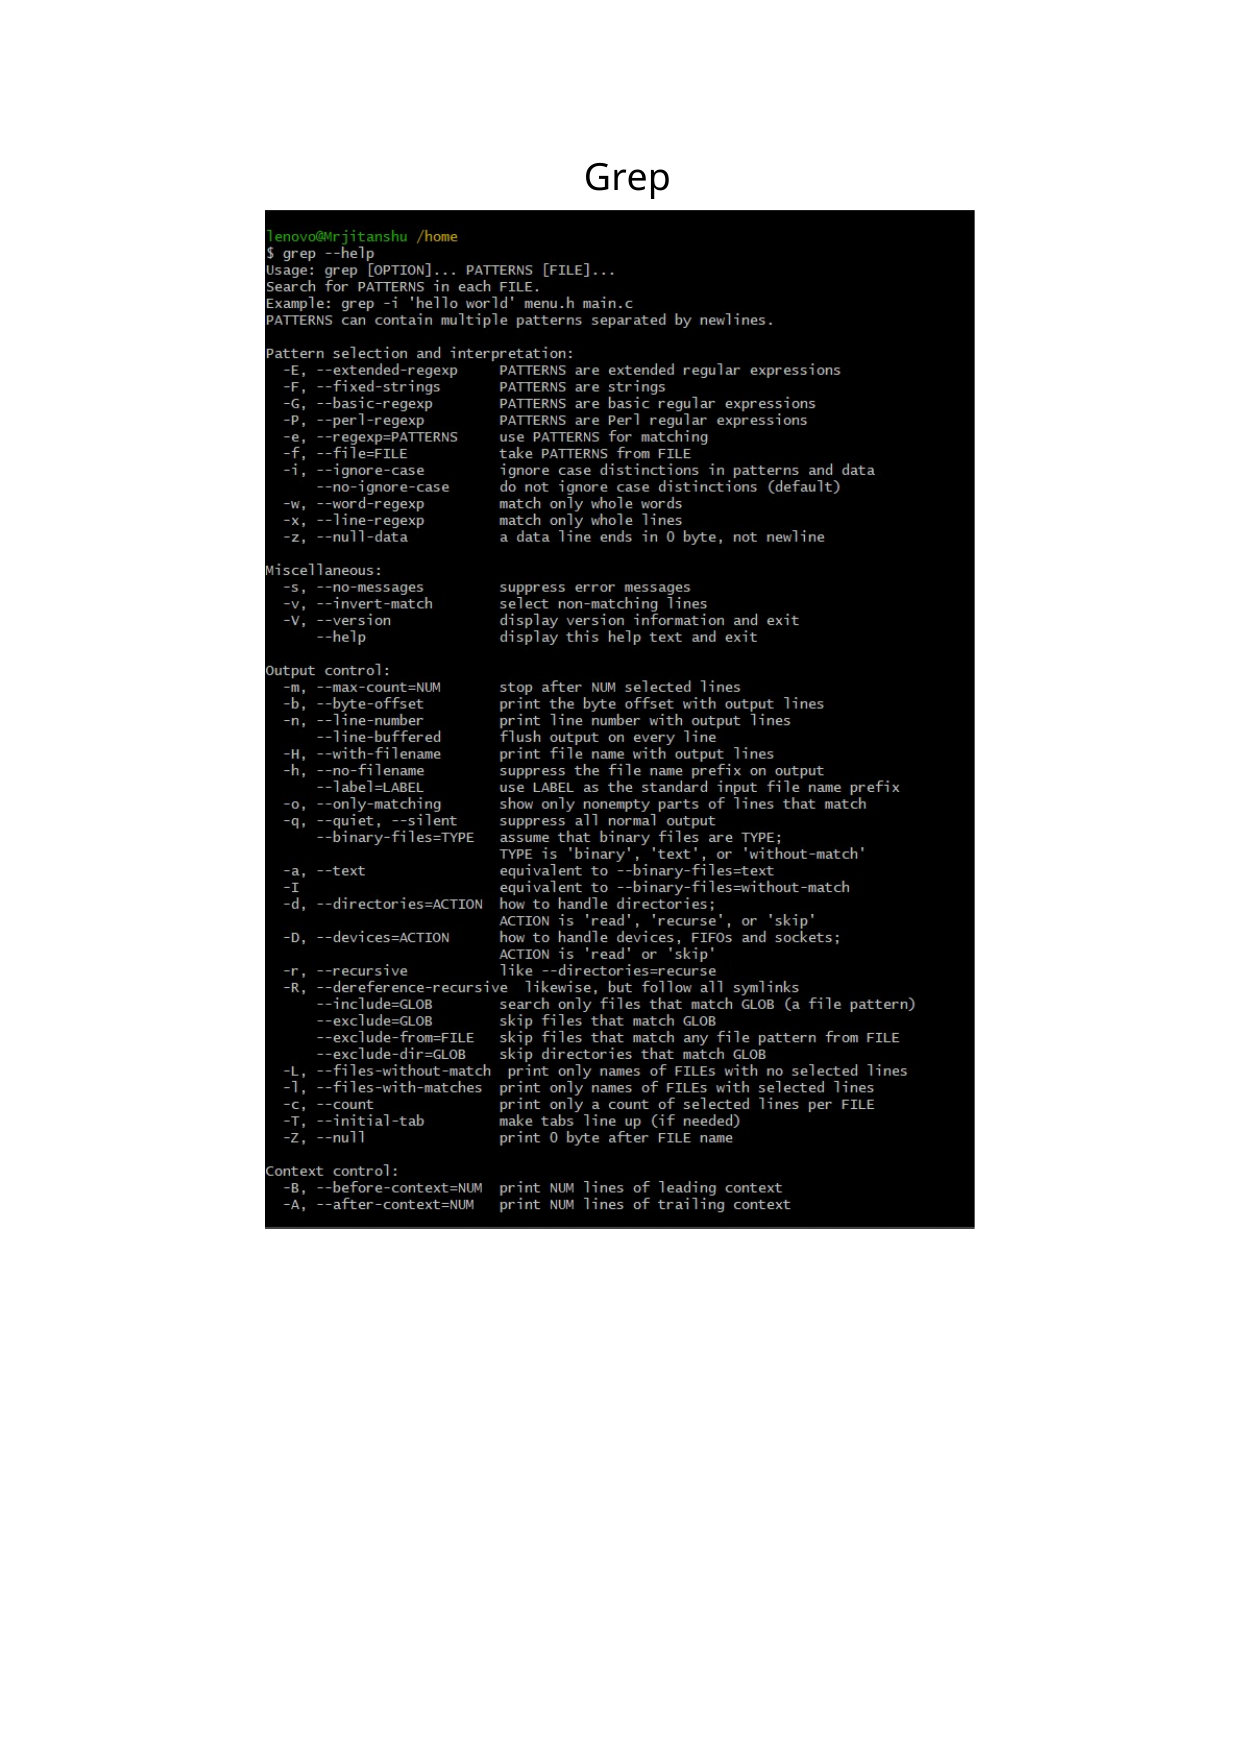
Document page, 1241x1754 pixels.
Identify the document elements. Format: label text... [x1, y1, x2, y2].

text Grep [584, 150, 1087, 201]
picture [265, 210, 975, 1229]
